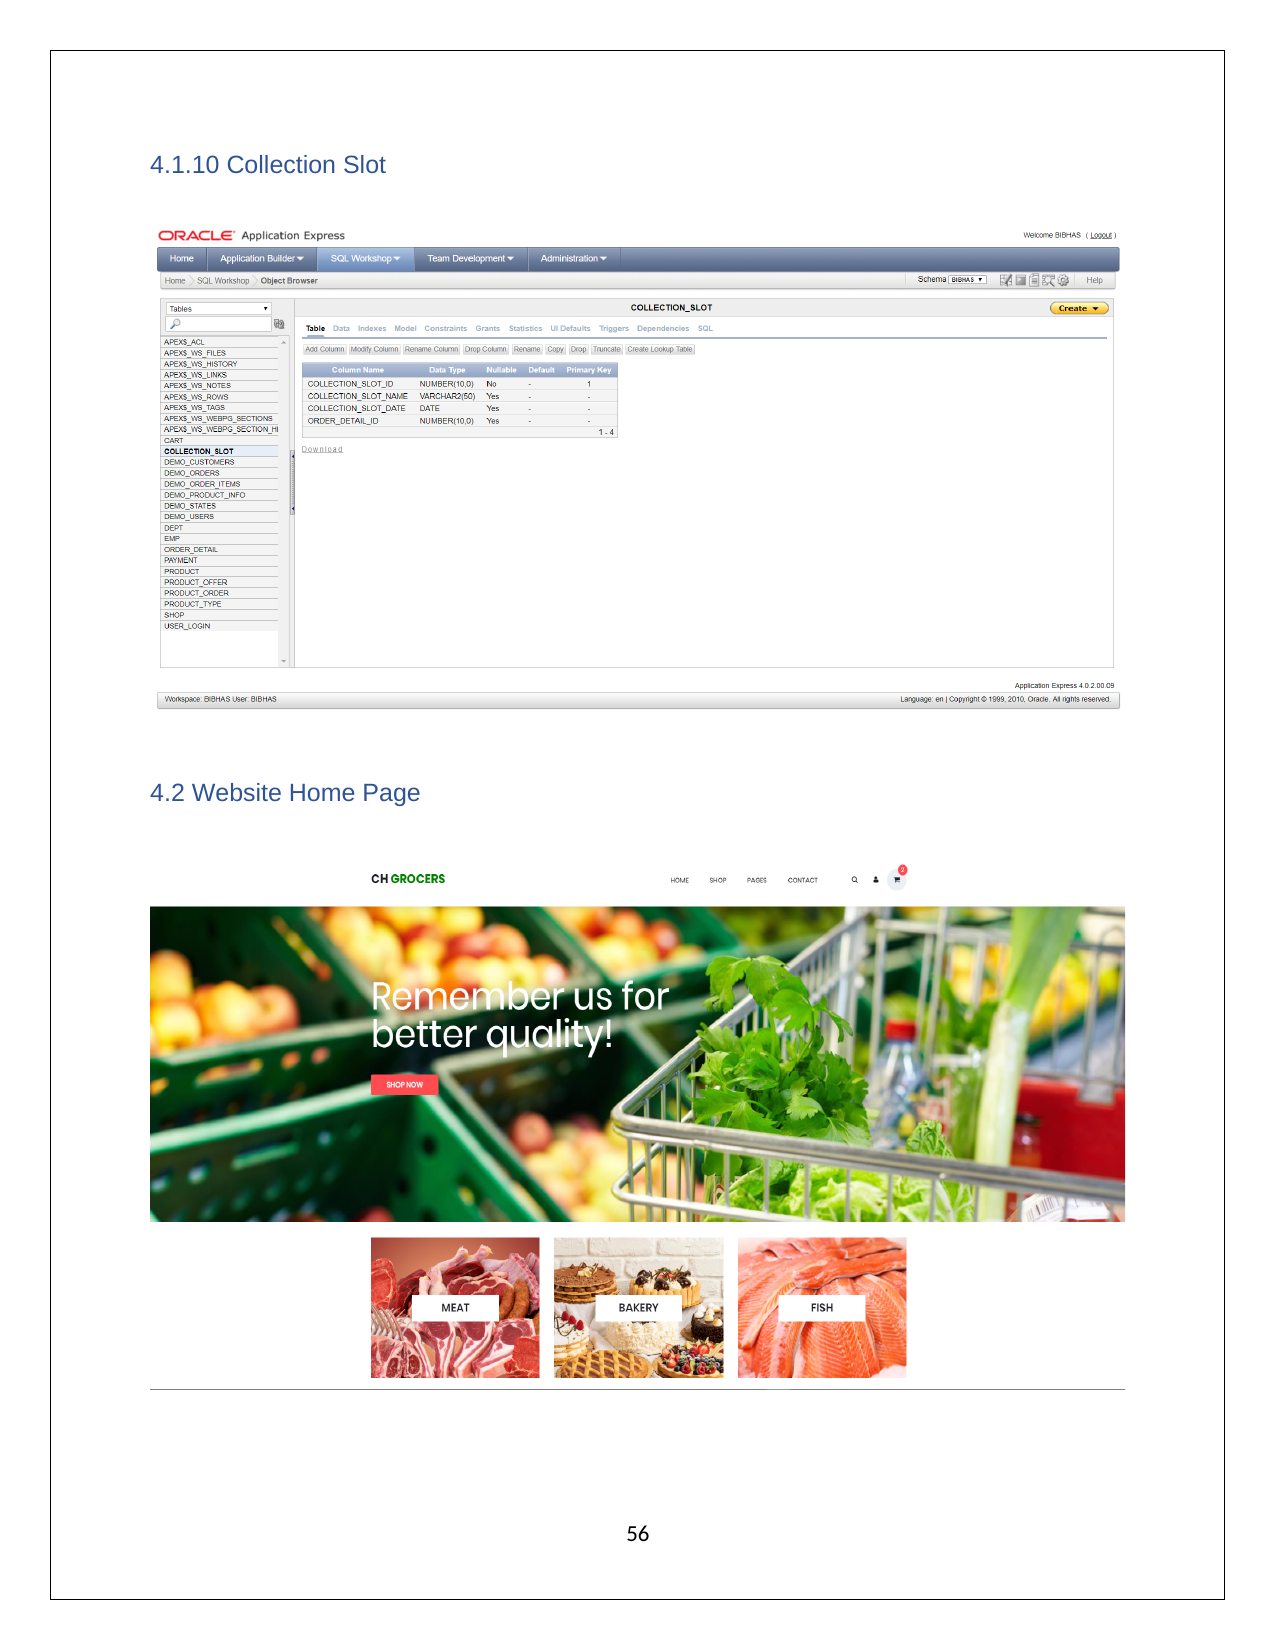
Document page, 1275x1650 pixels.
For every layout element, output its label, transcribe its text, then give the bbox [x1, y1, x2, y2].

subtitle 4.1.10 Collection Slot [150, 150, 1125, 179]
picture [150, 853, 1125, 1390]
subtitle 4.2 Website Home Page [150, 778, 1125, 807]
picture [150, 225, 1125, 712]
